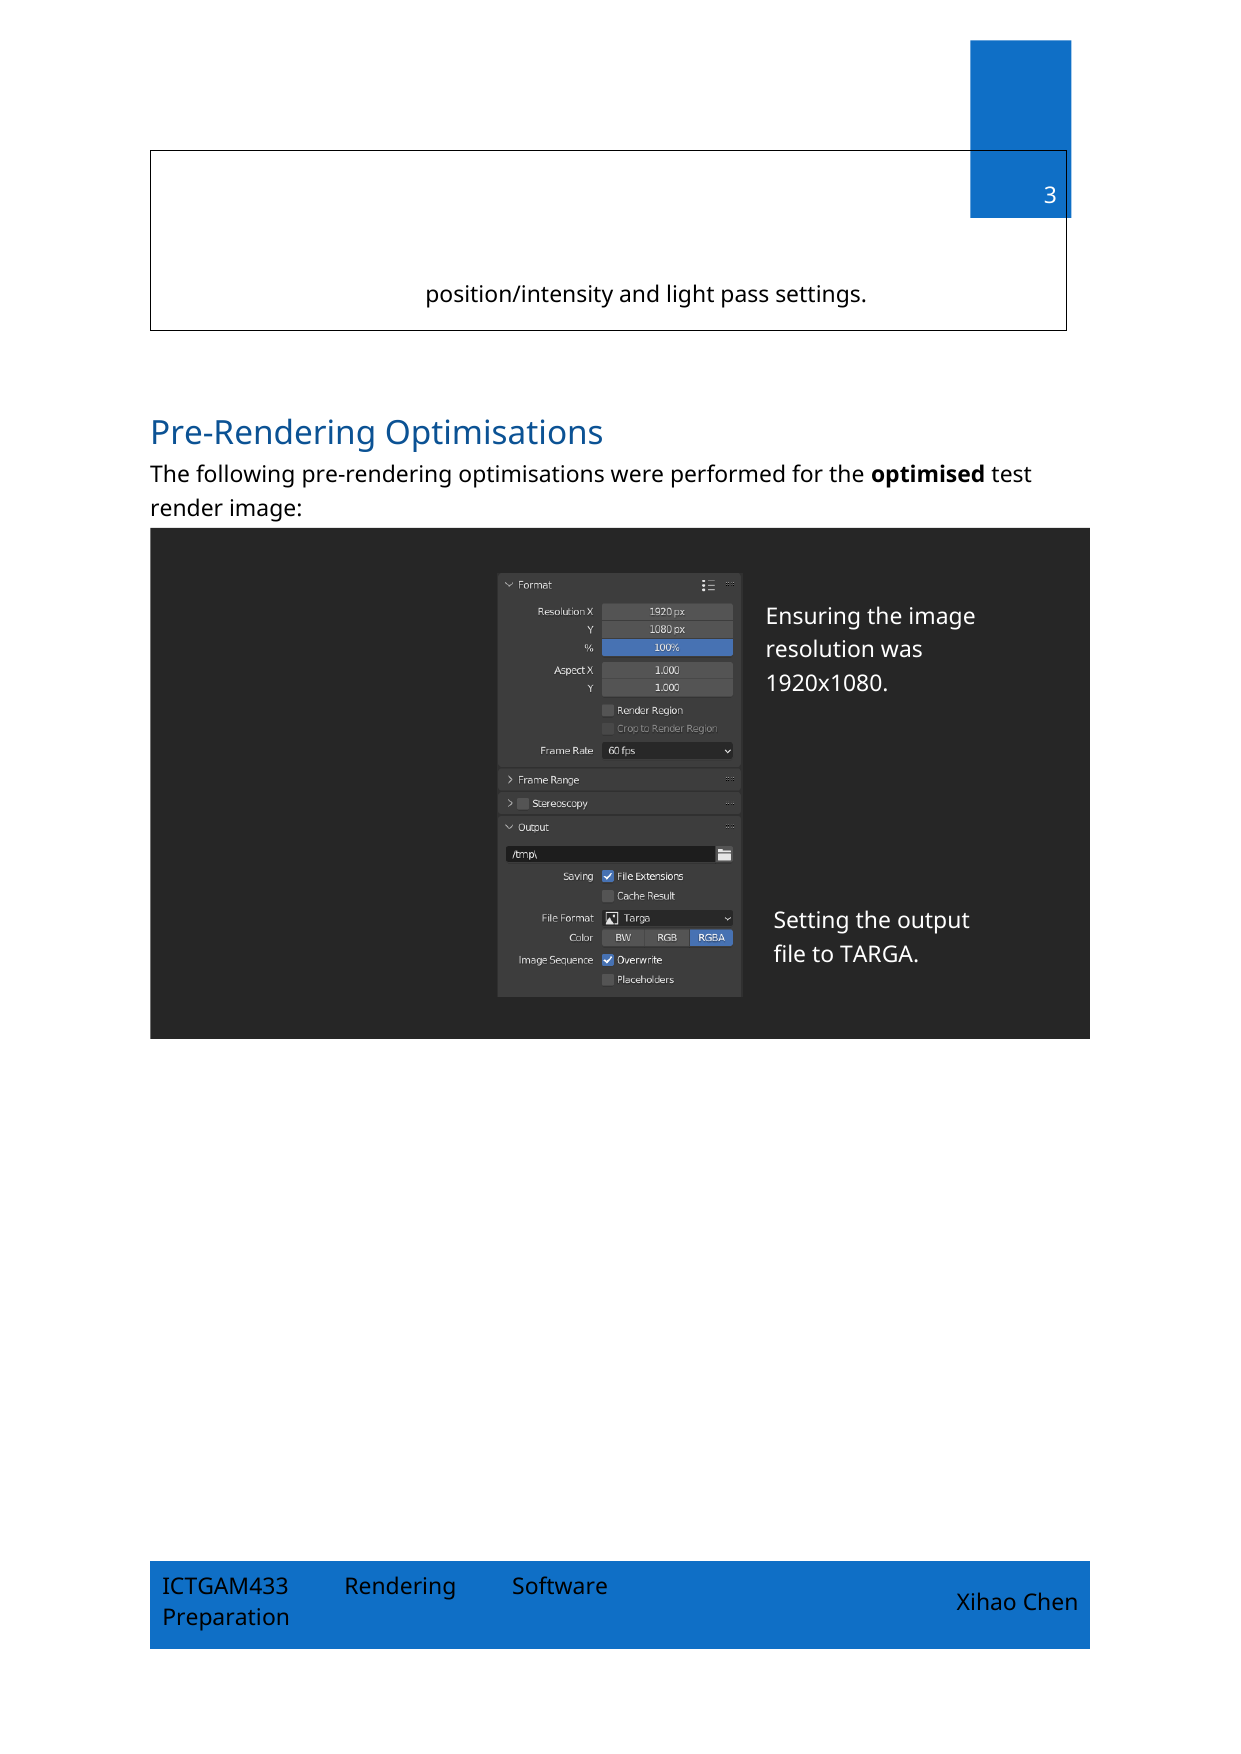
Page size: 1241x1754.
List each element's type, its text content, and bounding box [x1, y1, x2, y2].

subtitle Pre-Rendering Optimisations [150, 409, 1090, 454]
picture [497, 573, 743, 997]
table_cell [151, 151, 1066, 330]
text The following pre-rendering optimisations were performed for the optimised test render image: [150, 458, 1090, 523]
